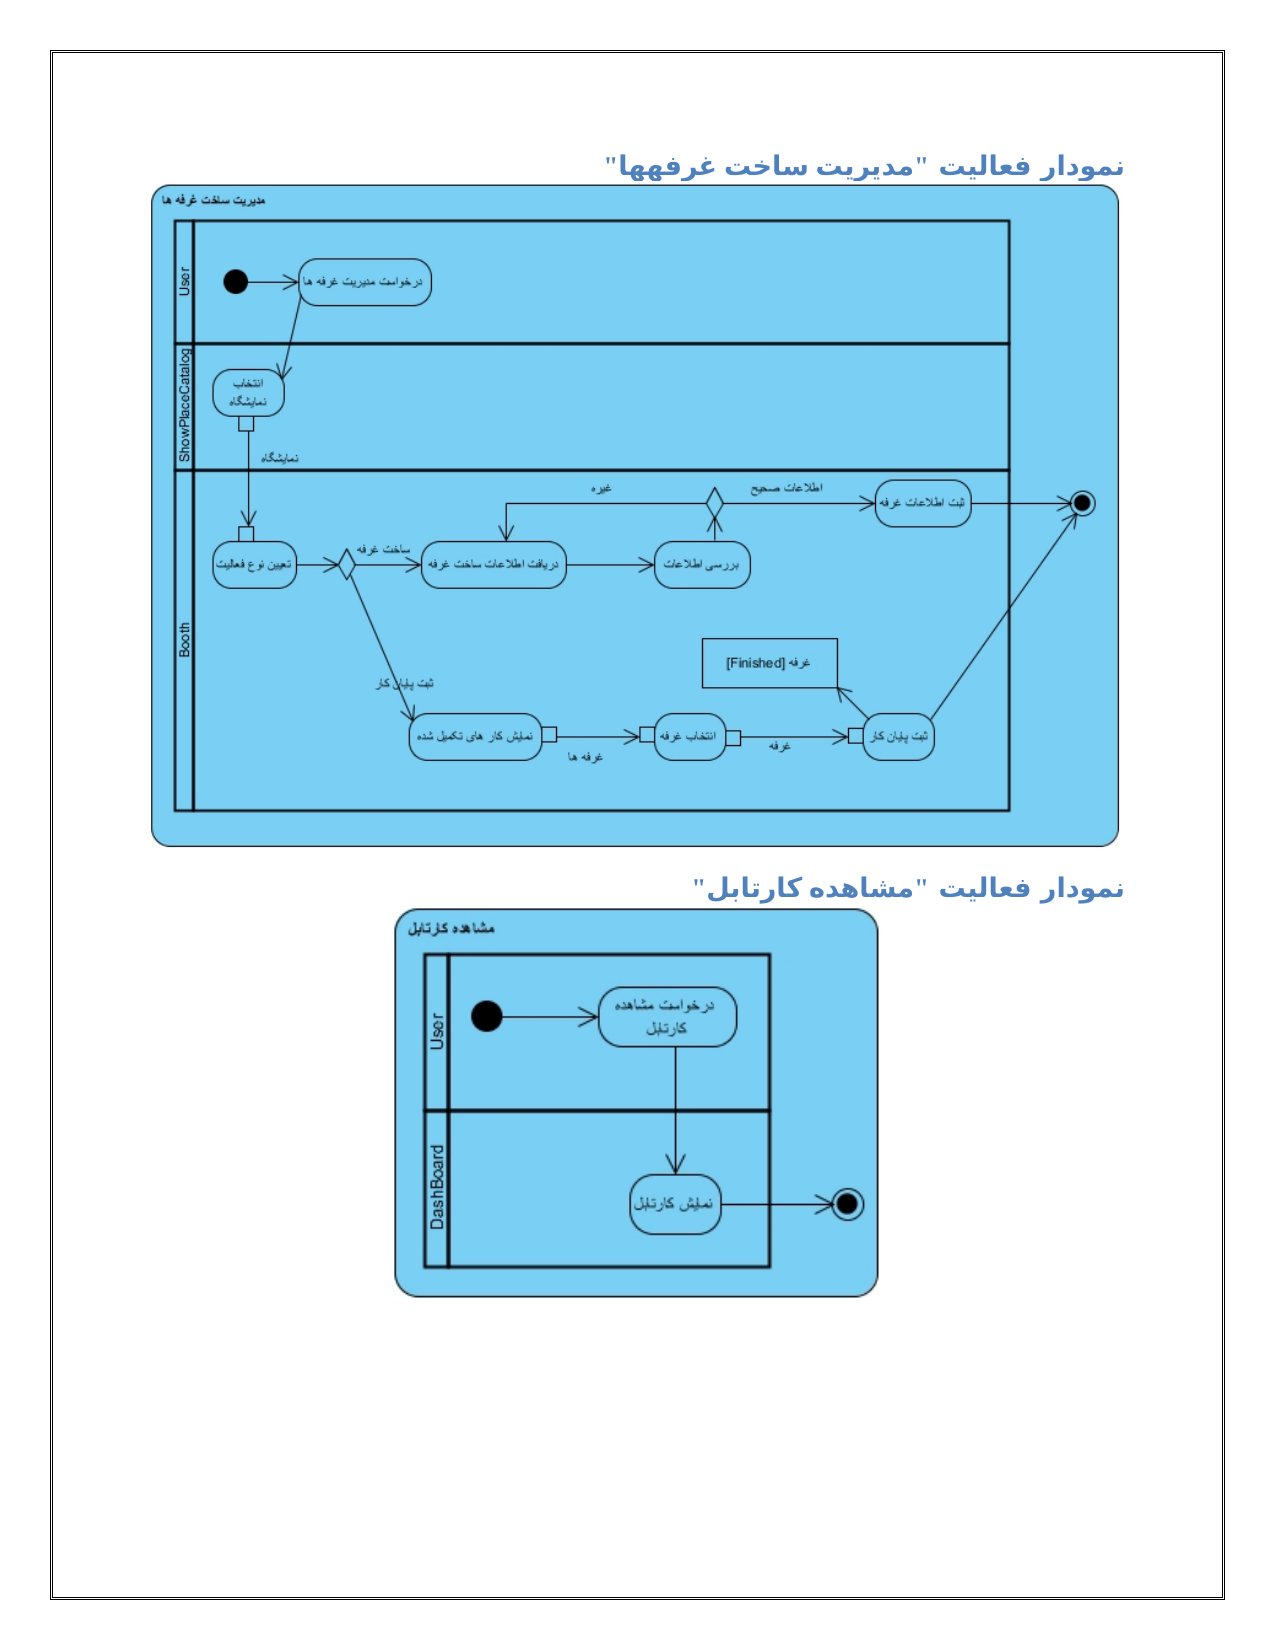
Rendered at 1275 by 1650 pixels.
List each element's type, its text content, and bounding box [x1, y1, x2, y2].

subtitle نمودار فعالیت "مدیریت ساخت غرفه‏ها" [150, 150, 1125, 182]
subtitle نمودار فعالیت "مشاهده کارتابل" [150, 872, 1125, 904]
picture [390, 904, 885, 1304]
picture [150, 181, 1124, 852]
